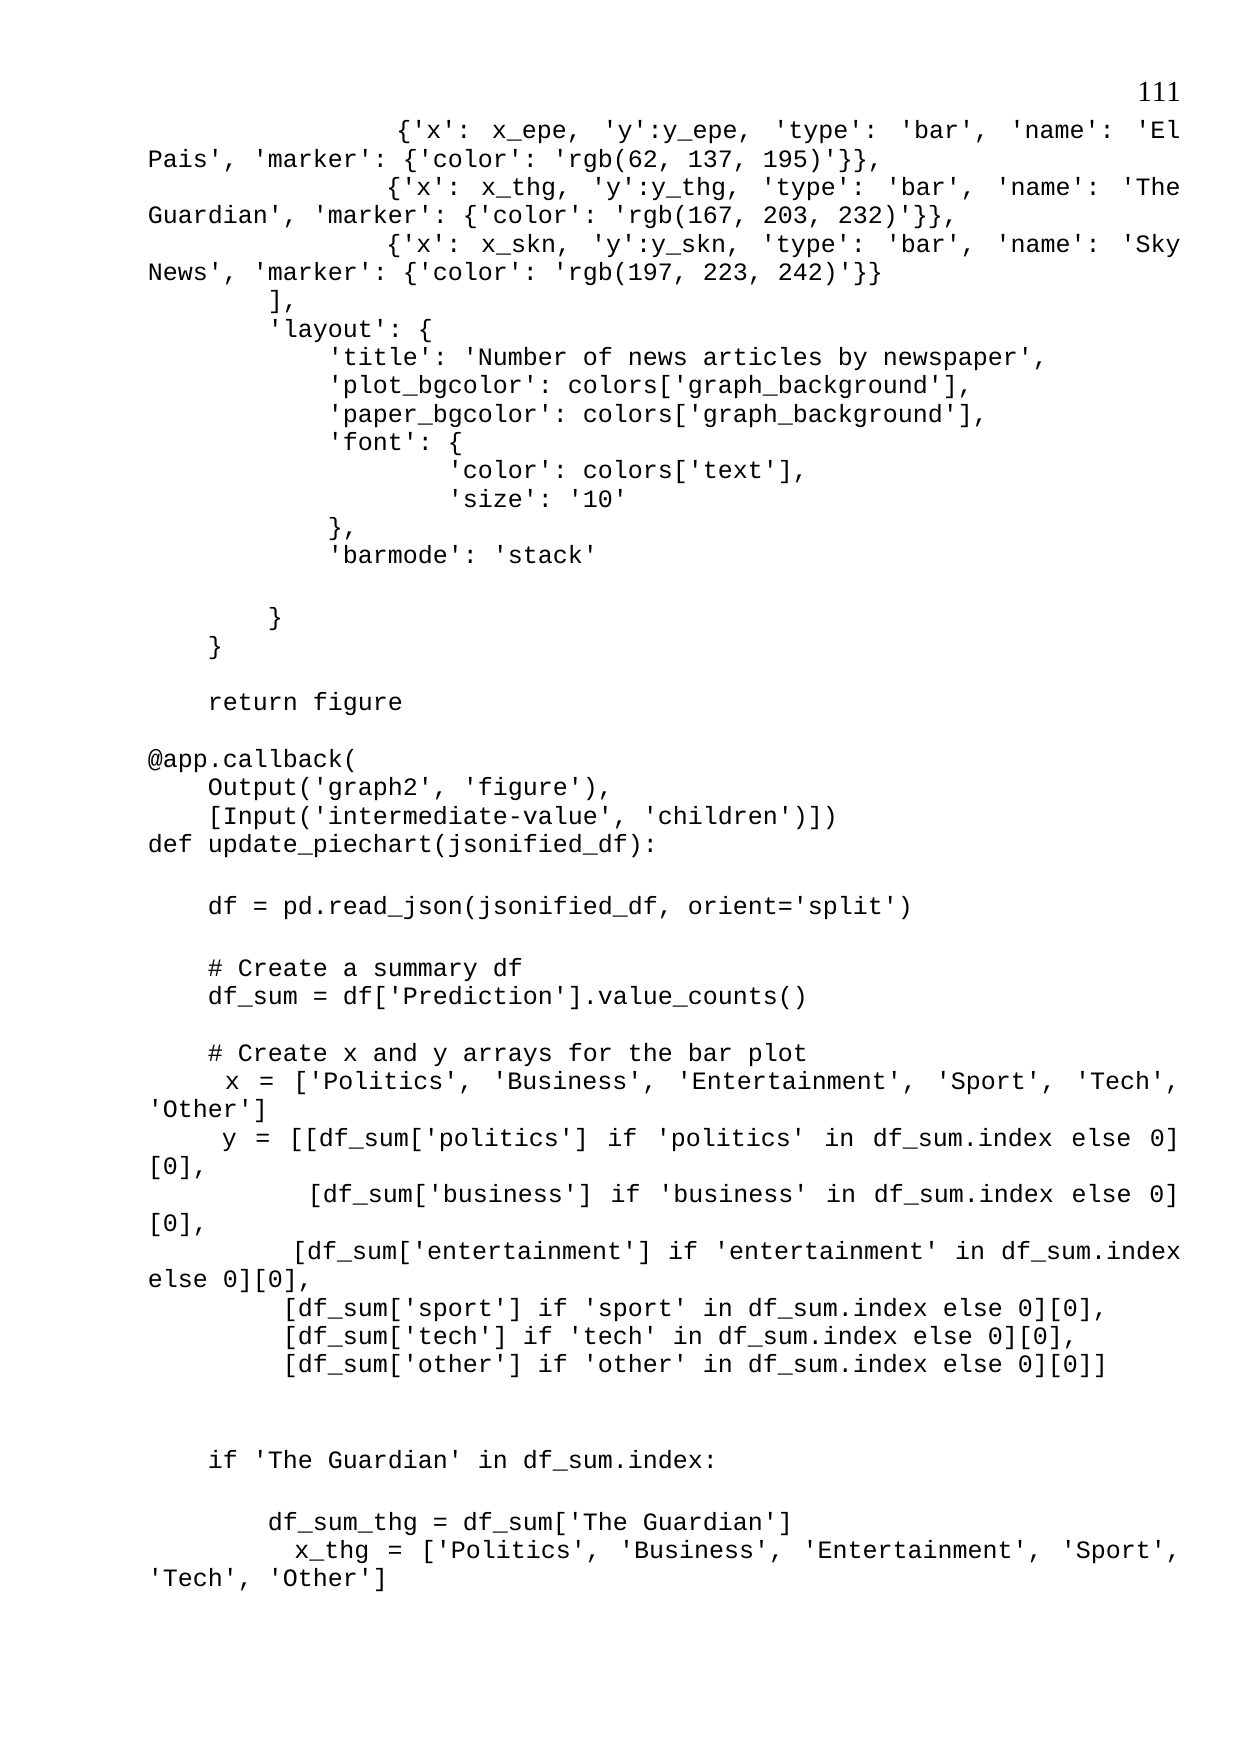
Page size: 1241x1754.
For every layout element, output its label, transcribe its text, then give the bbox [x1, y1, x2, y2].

text } [148, 605, 1181, 633]
text 'barmode': 'stack' [148, 543, 1181, 571]
text } [148, 633, 1181, 662]
text {'x': x_thg, 'y':y_thg, 'type': 'bar', 'name': 'The Guardian', 'marker': {'color': 'rgb(167, 203, 232)'}}, [148, 175, 1181, 231]
text x = ['Politics', 'Business', 'Entertainment', 'Sport', 'Tech', 'Other'] [148, 1069, 1181, 1125]
text 'paper_bgcolor': colors['graph_background'], [148, 401, 1181, 430]
text 'plot_bgcolor': colors['graph_background'], [148, 373, 1181, 401]
text [df_sum['tech'] if 'tech' in df_sum.index else 0][0], [148, 1324, 1181, 1352]
text df = pd.read_json(jsonified_df, orient='split') [148, 893, 1181, 922]
text df_sum_thg = df_sum['The Guardian'] [148, 1509, 1181, 1538]
text [df_sum['other'] if 'other' in df_sum.index else 0][0]] [148, 1352, 1181, 1380]
text # Create x and y arrays for the bar plot [148, 1040, 1181, 1069]
text }, [148, 515, 1181, 543]
text {'x': x_skn, 'y':y_skn, 'type': 'bar', 'name': 'Sky News', 'marker': {'color': 'rgb(197, 223, 242)'}} [148, 231, 1181, 288]
text 'layout': { [148, 316, 1181, 345]
text Output('graph2', 'figure'), [148, 775, 1181, 803]
text [df_sum['business'] if 'business' in df_sum.index else 0][0], [148, 1182, 1181, 1239]
text if 'The Guardian' in df_sum.index: [148, 1447, 1181, 1476]
text def update_piechart(jsonified_df): [148, 832, 1181, 860]
text [Input('intermediate-value', 'children')]) [148, 803, 1181, 832]
text [df_sum['sport'] if 'sport' in df_sum.index else 0][0], [148, 1295, 1181, 1324]
text 'font': { [148, 430, 1181, 458]
text # Create a summary df [148, 955, 1181, 984]
text ], [148, 288, 1181, 316]
text [df_sum['entertainment'] if 'entertainment' in df_sum.index else 0][0], [148, 1239, 1181, 1295]
text x_thg = ['Politics', 'Business', 'Entertainment', 'Sport', 'Tech', 'Other'] [148, 1538, 1181, 1594]
text {'x': x_epe, 'y':y_epe, 'type': 'bar', 'name': 'El Pais', 'marker': {'color': 'rgb(62, 137, 195)'}}, [148, 118, 1181, 175]
text 'color': colors['text'], [148, 458, 1181, 486]
text @app.callback( [148, 747, 1181, 775]
text 'title': 'Number of news articles by newspaper', [148, 345, 1181, 373]
text return figure [148, 690, 1181, 718]
text y = [[df_sum['politics'] if 'politics' in df_sum.index else 0][0], [148, 1125, 1181, 1182]
text 'size': '10' [148, 486, 1181, 515]
text df_sum = df['Prediction'].value_counts() [148, 984, 1181, 1012]
